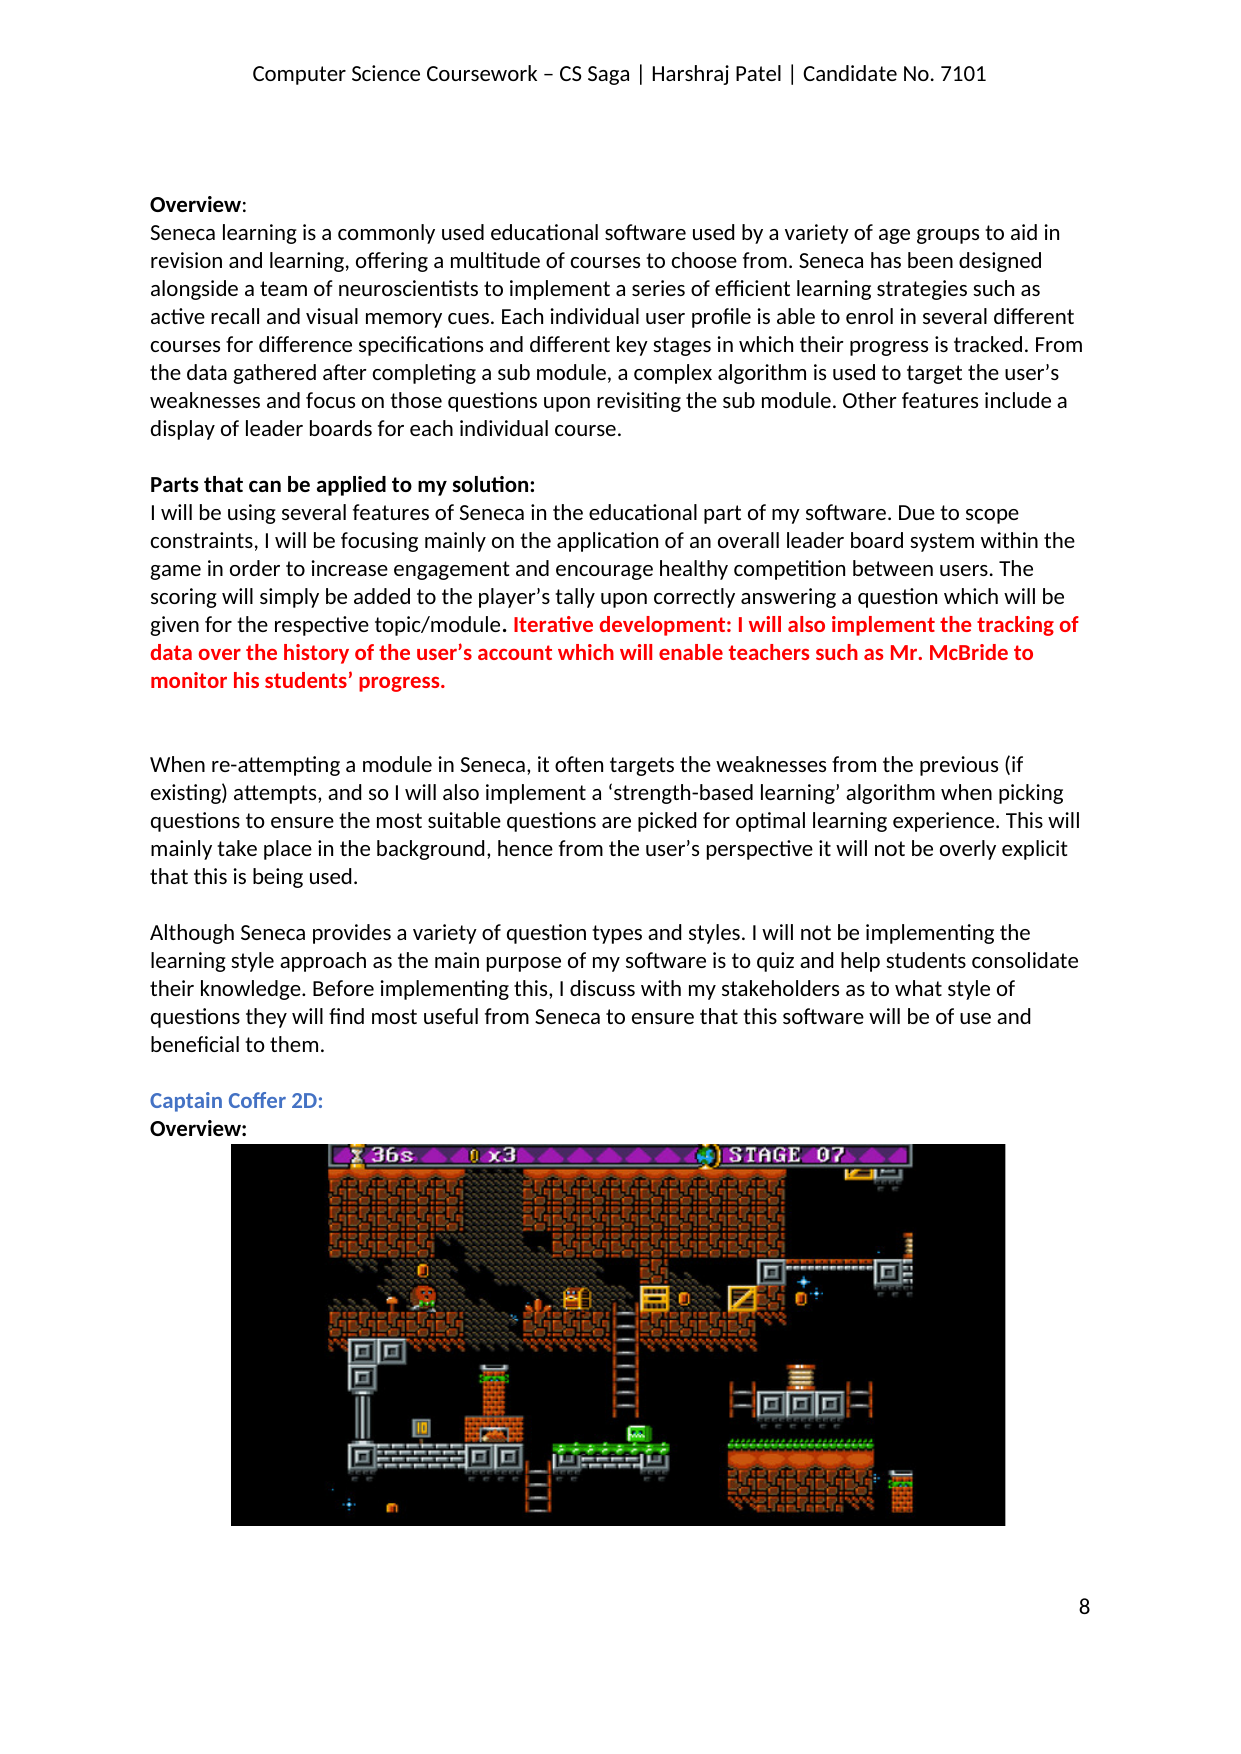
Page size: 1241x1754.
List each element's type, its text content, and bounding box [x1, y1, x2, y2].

text When re-attempting a module in Seneca, it often targets the weaknesses from the previous (if existing) attempts, and so I will also implement a ‘strength-based learning’ algorithm when picking questions to ensure the most suitable questions are picked for optimal learning experience. This will mainly take place in the background, hence from the user’s perspective it will not be overly explicit that this is being used. [150, 750, 1090, 890]
text Although Seneca provides a variety of question types and styles. I will not be implementing the learning style approach as the main purpose of my software is to quiz and help students consolidate their knowledge. Before implementing this, I discuss with my stakeholders as to what style of questions they will find most useful from Seneca to ensure that this software will be of use and beneficial to them. [150, 918, 1090, 1058]
picture [231, 1144, 1005, 1526]
text Seneca learning is a commonly used educational software used by a variety of age groups to aid in revision and learning, offering a multitude of courses to choose from. Seneca has been designed alongside a team of neuroscientists to implement a series of efficient learning strategies such as active recall and visual memory cues. Each individual user profile is able to enrol in several different courses for difference specifications and different key stages in which their progress is tracked. From the data gathered after completing a sub module, a complex algorithm is used to target the user’s weaknesses and focus on those questions upon revisiting the sub module. Other features include a display of leader boards for each individual course. [150, 218, 1090, 442]
text Parts that can be applied to my solution: [150, 470, 1090, 498]
text I will be using several features of Seneca in the educational part of my software. Due to scope constraints, I will be focusing mainly on the application of an overall leader board system within the game in order to increase engagement and encourage healthy competition between users. The scoring will simply be added to the player’s tally upon correctly answering a question which will be given for the respective topic/module. Iterative development: I will also implement the tracking of data over the history of the user’s account which will enable teachers such as Mr. McBride to monitor his students’ progress. [150, 498, 1090, 694]
text Captain Coffer 2D: [150, 1087, 1090, 1114]
text Overview: [150, 1114, 1090, 1143]
text Overview: [150, 190, 1090, 218]
